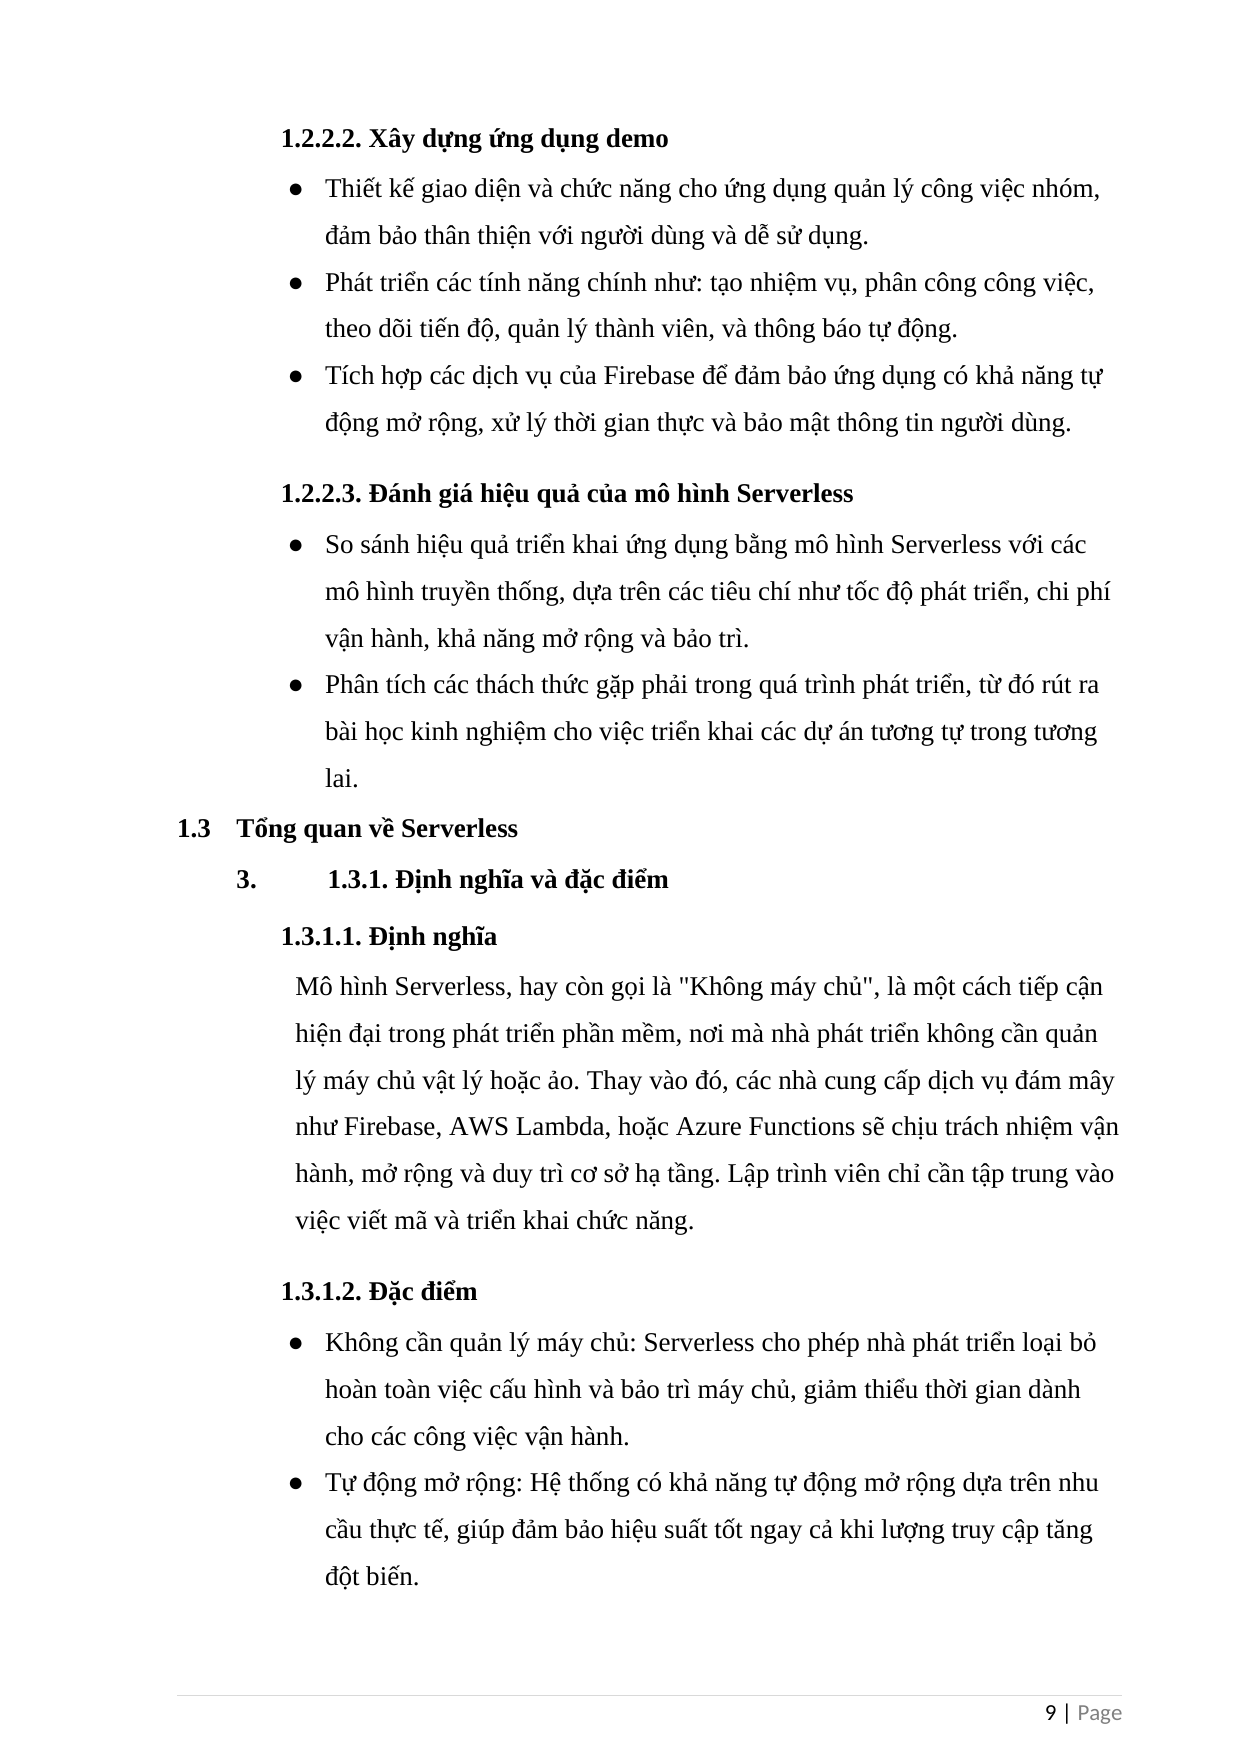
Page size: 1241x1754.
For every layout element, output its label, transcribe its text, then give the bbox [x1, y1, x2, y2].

subtitle Tổng quan về Serverless [177, 813, 1122, 844]
text Mô hình Serverless, hay còn gọi là "Không máy chủ", là một cách tiếp cận hiện đại trong phát triển phần mềm, nơi mà nhà phát triển không cần quản lý máy chủ vật lý hoặc ảo. Thay vào đó, các nhà cung cấp dịch vụ đám mây như Firebase, AWS Lambda, hoặc Azure Functions sẽ chịu trách nhiệm vận hành, mở rộng và duy trì cơ sở hạ tầng. Lập trình viên chỉ cần tập trung vào việc viết mã và triển khai chức năng. [295, 970, 1122, 1235]
subtitle 1.2.2.2. Xây dựng ứng dụng demo [281, 122, 1122, 153]
subtitle 1.3.1.1. Định nghĩa [281, 919, 1122, 951]
subtitle 1.3.1. Định nghĩa và đặc điểm [236, 863, 1122, 894]
list Tự động mở rộng: Hệ thống có khả năng tự động mở rộng dựa trên nhu cầu thực tế, giúp đảm bảo hiệu suất tốt ngay cả khi lượng truy cập tăng đột biến. [287, 1466, 1122, 1591]
list Tích hợp các dịch vụ của Firebase để đảm bảo ứng dụng có khả năng tự động mở rộng, xử lý thời gian thực và bảo mật thông tin người dùng. [287, 359, 1122, 437]
list Thiết kế giao diện và chức năng cho ứng dụng quản lý công việc nhóm, đảm bảo thân thiện với người dùng và dễ sử dụng. [287, 173, 1122, 250]
list So sánh hiệu quả triển khai ứng dụng bằng mô hình Serverless với các mô hình truyền thống, dựa trên các tiêu chí như tốc độ phát triển, chi phí vận hành, khả năng mở rộng và bảo trì. [287, 528, 1122, 653]
list Không cần quản lý máy chủ: Serverless cho phép nhà phát triển loại bỏ hoàn toàn việc cấu hình và bảo trì máy chủ, giảm thiểu thời gian dành cho các công việc vận hành. [287, 1326, 1122, 1451]
list Phát triển các tính năng chính như: tạo nhiệm vụ, phân công công việc, theo dõi tiến độ, quản lý thành viên, và thông báo tự động. [287, 266, 1122, 344]
subtitle 1.2.2.3. Đánh giá hiệu quả của mô hình Serverless [281, 478, 1122, 509]
subtitle 1.3.1.2. Đặc điểm [281, 1275, 1122, 1307]
list Phân tích các thách thức gặp phải trong quá trình phát triển, từ đó rút ra bài học kinh nghiệm cho việc triển khai các dự án tương tự trong tương lai. [287, 668, 1122, 793]
